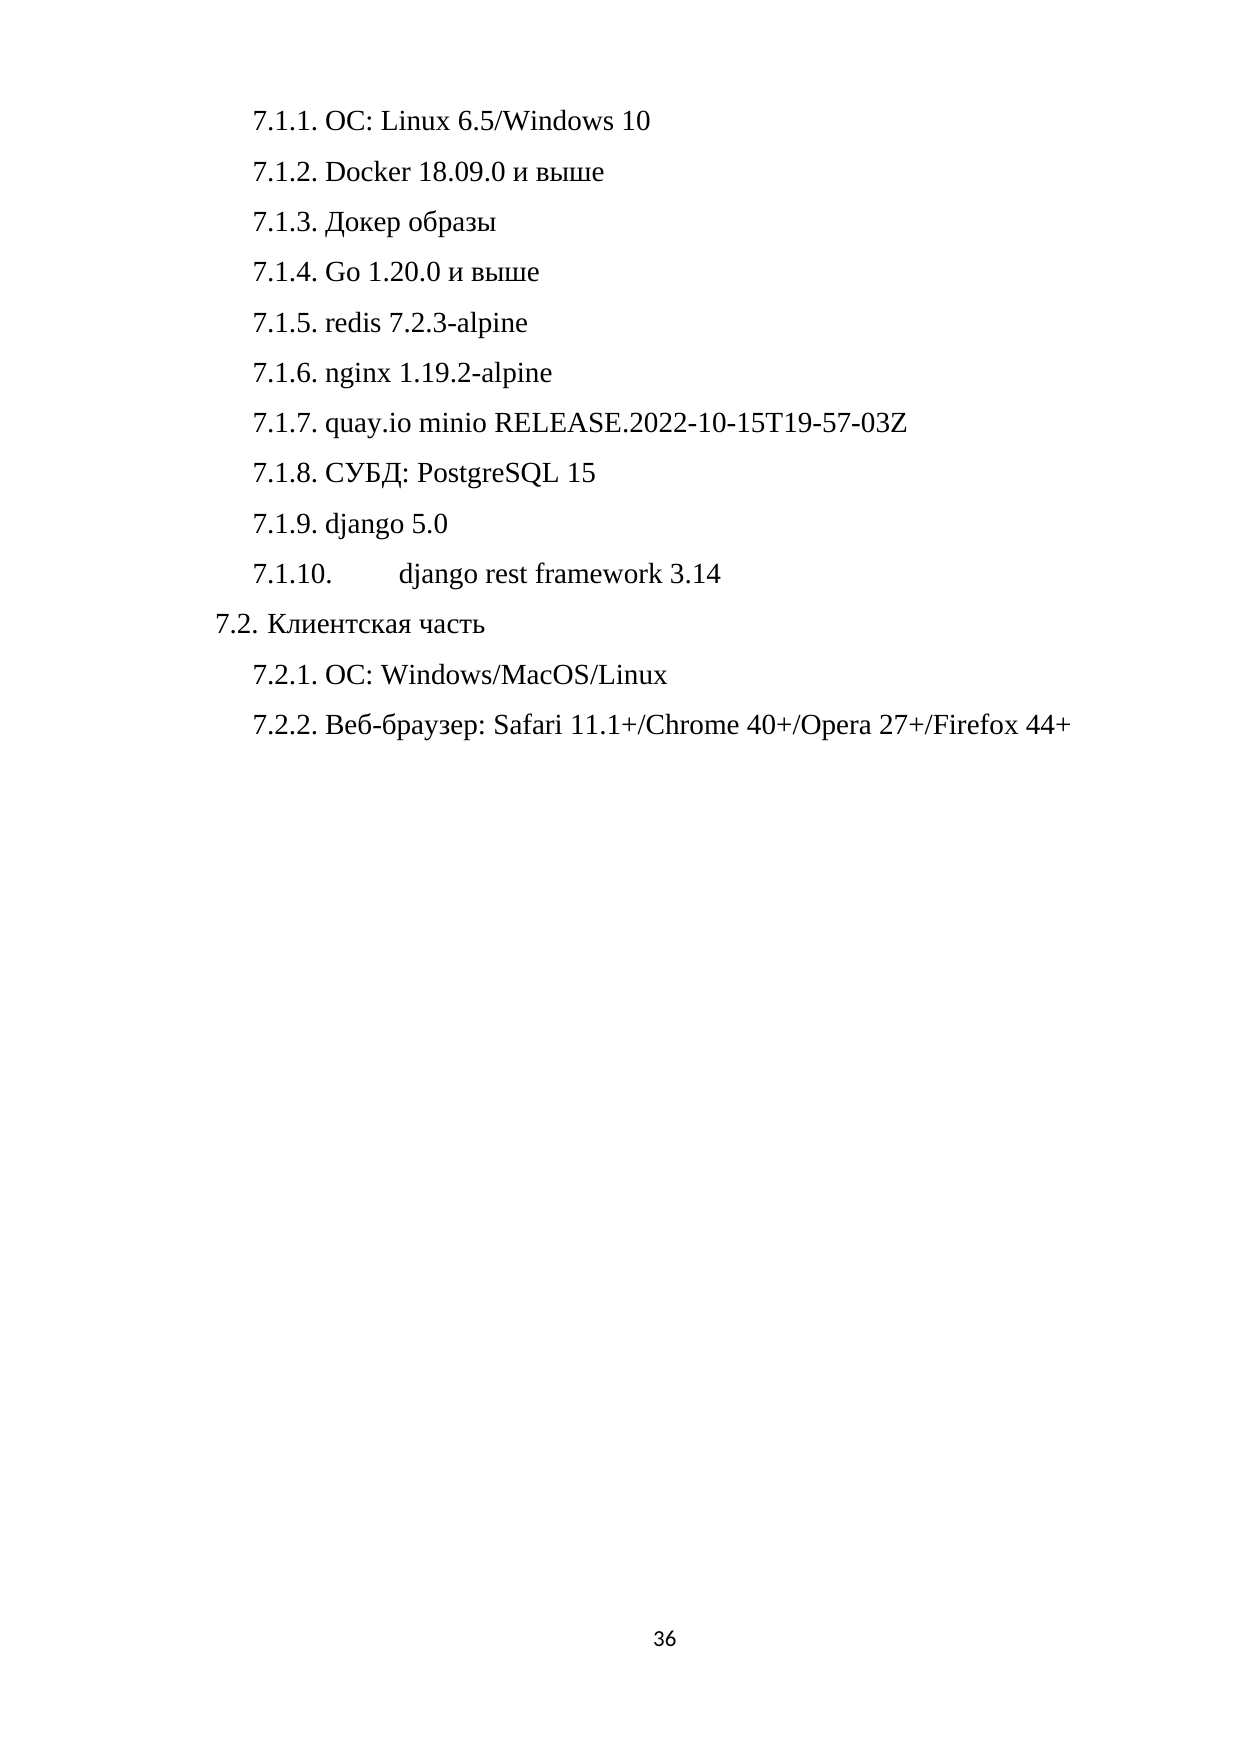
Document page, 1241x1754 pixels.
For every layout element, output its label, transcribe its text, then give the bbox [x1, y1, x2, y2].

list Веб-браузер: Safari 11.1+/Chrome 40+/Opera 27+/Firefox 44+ [252, 707, 1152, 741]
list Docker 18.09.0 и выше [252, 154, 1152, 187]
list СУБД: PostgreSQL 15 [252, 456, 1152, 489]
list Докер образы [252, 204, 1152, 238]
list nginx 1.19.2-alpine [252, 355, 1152, 388]
list Go 1.20.0 и выше [252, 254, 1152, 288]
list ОС: Linux 6.5/Windows 10 [252, 103, 1152, 137]
list quay.io minio RELEASE.2022-10-15T19-57-03Z [252, 405, 1152, 439]
list django 5.0 [252, 506, 1152, 539]
list Клиентская часть [215, 607, 1152, 640]
list ОС: Windows/MacOS/Linux [252, 657, 1152, 690]
list django rest framework 3.14 [252, 556, 1152, 590]
list redis 7.2.3-alpine [252, 305, 1152, 338]
